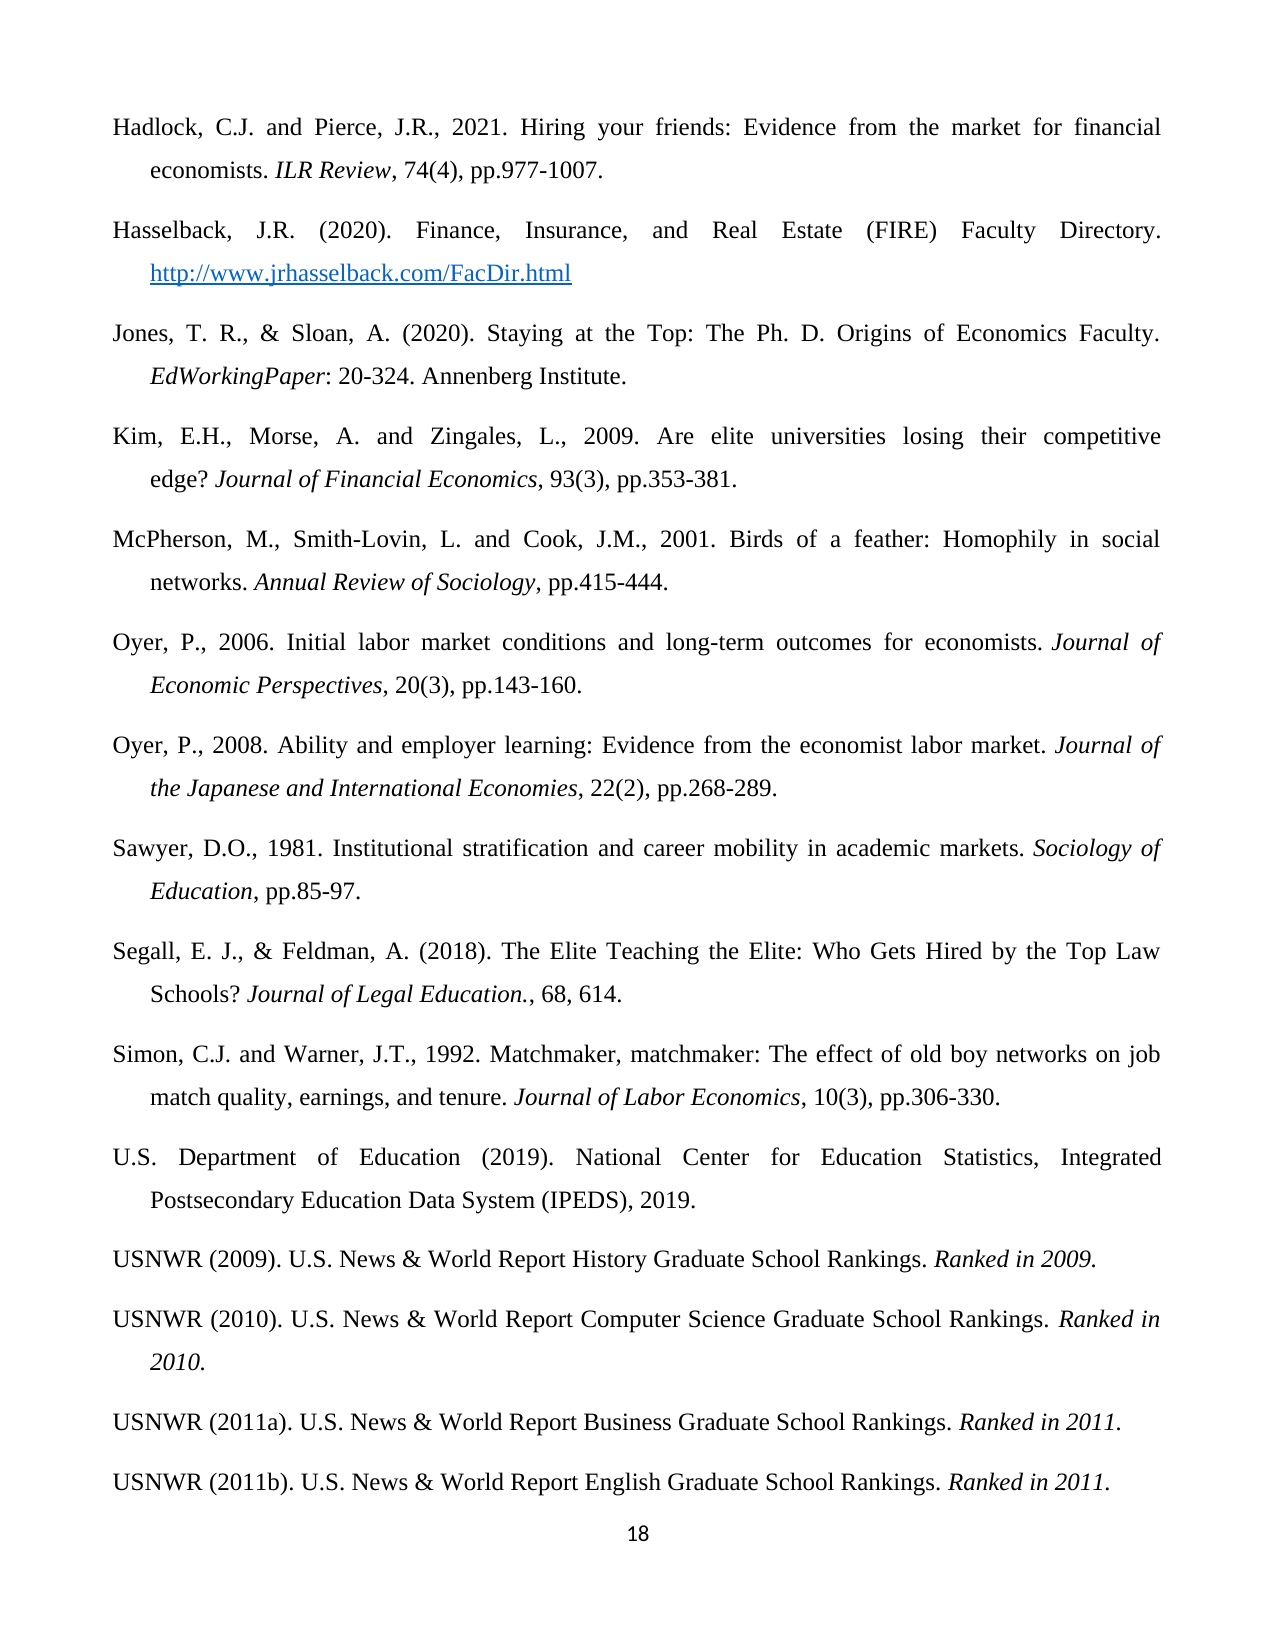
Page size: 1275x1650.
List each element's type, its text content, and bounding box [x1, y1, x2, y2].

text Segall, E. J., & Feldman, A. (2018). The Elite Teaching the Elite: Who Gets Hired by the Top Law Schools? Journal of Legal Education., 68, 614. [112, 936, 1162, 1008]
text USNWR (2011a). U.S. News & World Report Business Graduate School Rankings. Ranked in 2011. [112, 1407, 1162, 1436]
text Kim, E.H., Morse, A. and Zingales, L., 2009. Are elite universities losing their competitive edge? Journal of Financial Economics, 93(3), pp.353-381. [112, 421, 1162, 493]
text U.S. Department of Education (2019). National Center for Education Statistics, Integrated Postsecondary Education Data System (IPEDS), 2019. [112, 1142, 1162, 1213]
text USNWR (2010). U.S. News & World Report Computer Science Graduate School Rankings. Ranked in 2010. [112, 1304, 1162, 1376]
text Oyer, P., 2008. Ability and employer learning: Evidence from the economist labor market. Journal of the Japanese and International Economies, 22(2), pp.268-289. [112, 730, 1162, 802]
text Hasselback, J.R. (2020). Finance, Insurance, and Real Estate (FIRE) Faculty Directory. http://www.jrhasselback.com/FacDir.html [112, 215, 1162, 287]
text Hadlock, C.J. and Pierce, J.R., 2021. Hiring your friends: Evidence from the market for financial economists. ILR Review, 74(4), pp.977-1007. [112, 112, 1162, 184]
text Simon, C.J. and Warner, J.T., 1992. Matchmaker, matchmaker: The effect of old boy networks on job match quality, earnings, and tenure. Journal of Labor Economics, 10(3), pp.306-330. [112, 1039, 1162, 1111]
text Jones, T. R., & Sloan, A. (2020). Staying at the Top: The Ph. D. Origins of Economics Faculty. EdWorkingPaper: 20-324. Annenberg Institute. [112, 318, 1162, 390]
text Sawyer, D.O., 1981. Institutional stratification and career mobility in academic markets. Sociology of Education, pp.85-97. [112, 833, 1162, 905]
text Oyer, P., 2006. Initial labor market conditions and long-term outcomes for economists. Journal of Economic Perspectives, 20(3), pp.143-160. [112, 627, 1162, 699]
text USNWR (2011b). U.S. News & World Report English Graduate School Rankings. Ranked in 2011. [112, 1467, 1162, 1496]
text USNWR (2009). U.S. News & World Report History Graduate School Rankings. Ranked in 2009. [112, 1244, 1162, 1273]
text McPherson, M., Smith-Lovin, L. and Cook, J.M., 2001. Birds of a feather: Homophily in social networks. Annual Review of Sociology, pp.415-444. [112, 524, 1162, 596]
